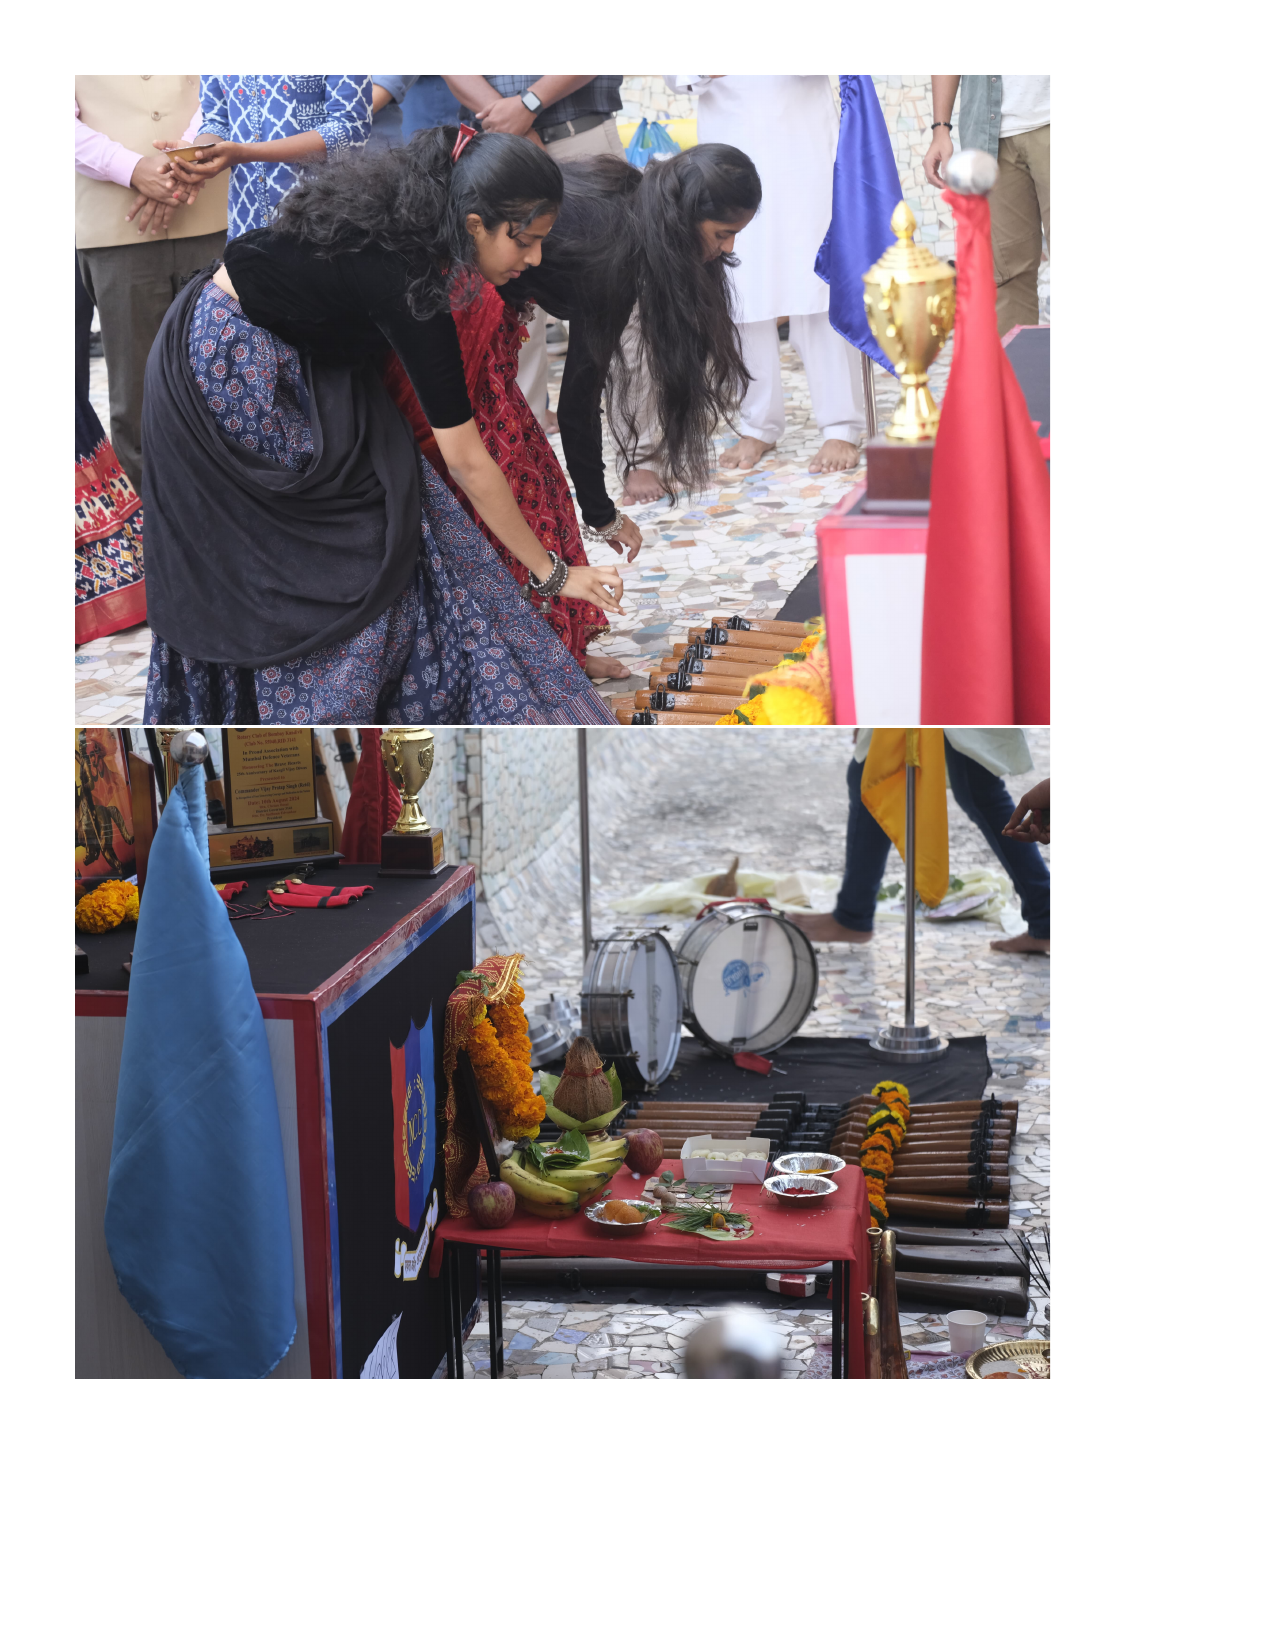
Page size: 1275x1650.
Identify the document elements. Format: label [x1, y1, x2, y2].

picture [75, 728, 1050, 1379]
picture [75, 75, 1050, 725]
